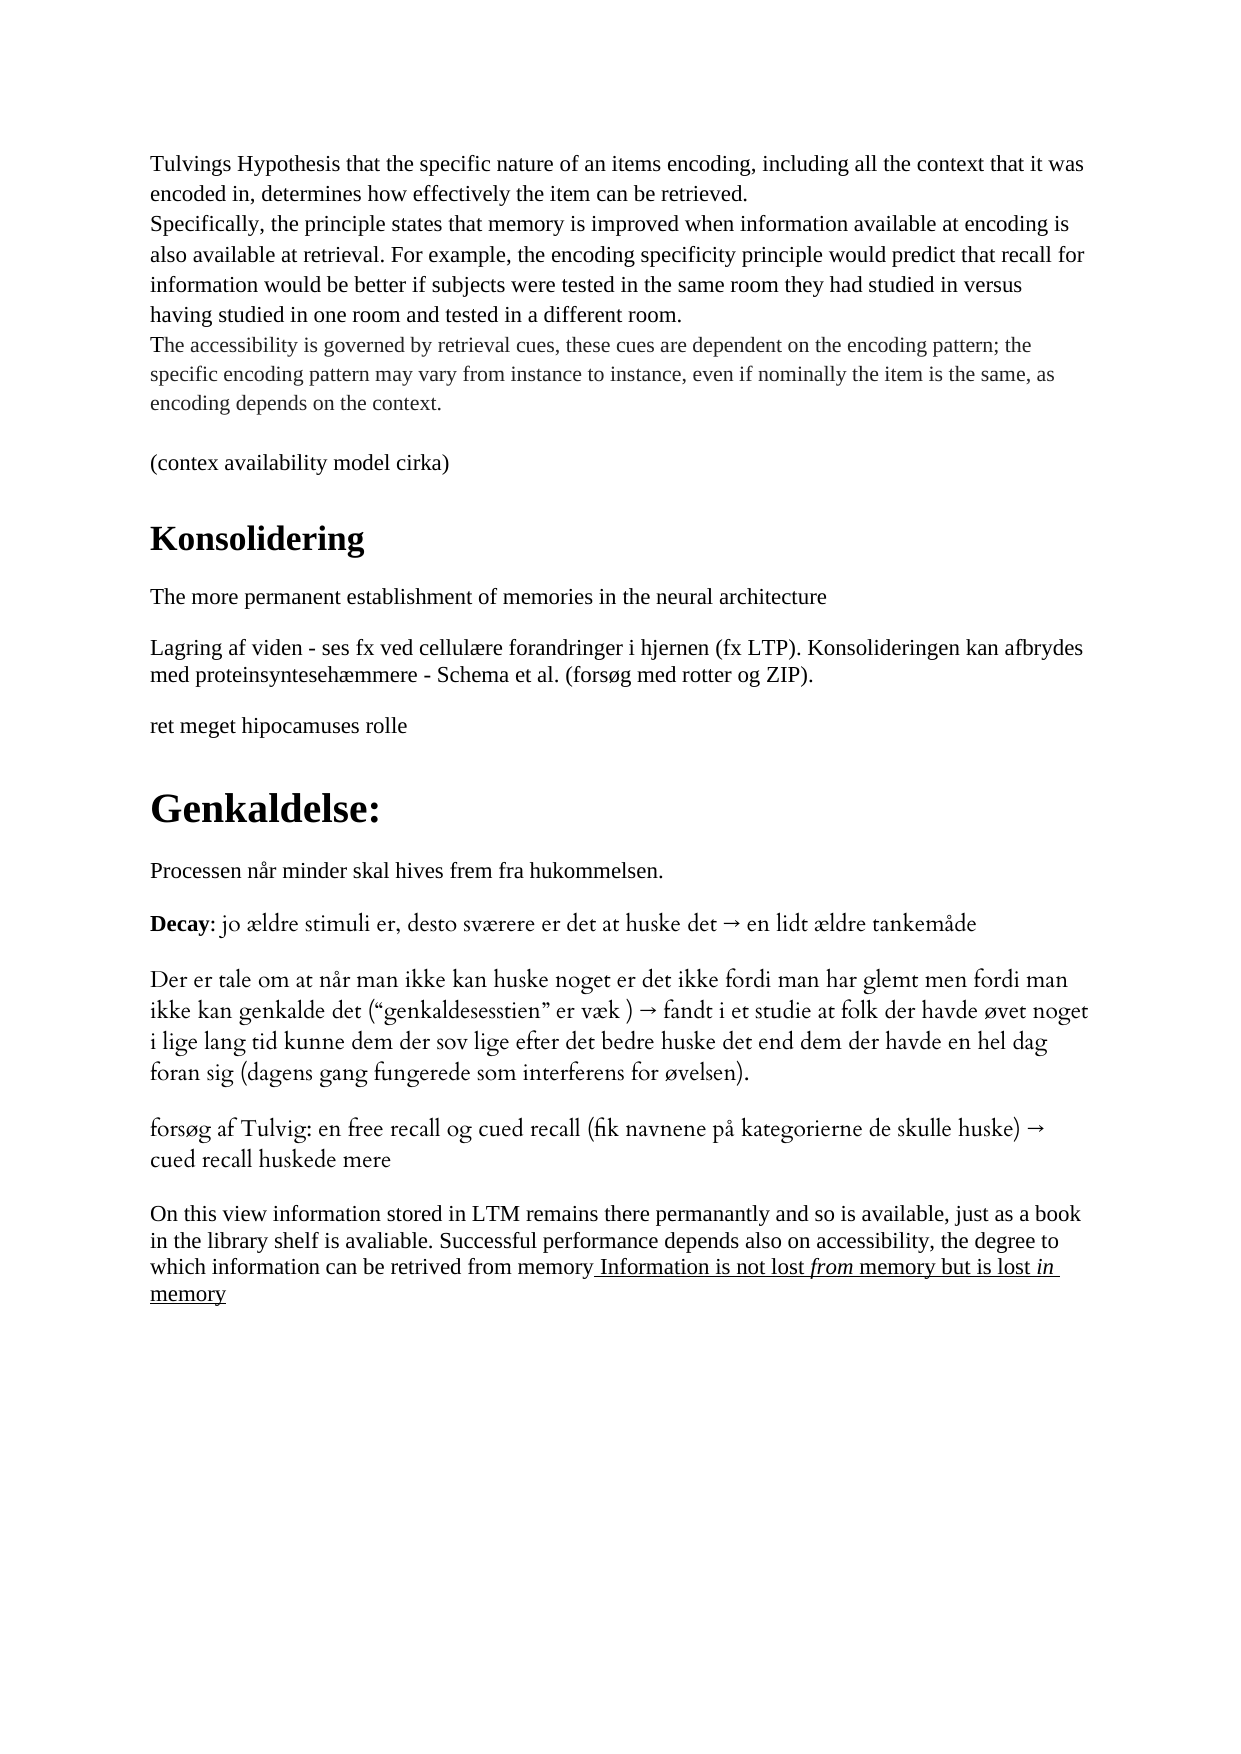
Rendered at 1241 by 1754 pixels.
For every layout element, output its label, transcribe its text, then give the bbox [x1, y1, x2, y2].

text The accessibility is governed by retrieval cues, these cues are dependent on the encoding pattern; the specific encoding pattern may vary from instance to instance, even if nominally the item is the same, as encoding depends on the context. [150, 331, 1090, 416]
text Lagring af viden - ses fx ved cellulære forandringer i hjernen (fx LTP). Konsolideringen kan afbrydes med proteinsyntesehæmmere - Schema et al. (forsøg med rotter og ZIP). [150, 634, 1090, 687]
text On this view information stored in LTM remains there permanantly and so is available, just as a book in the library shelf is avaliable. Successful performance depends also on accessibility, the degree to which information can be retrived from memory Information is not lost from memory but is lost in memory [150, 1201, 1090, 1306]
text Der er tale om at når man ikke kan huske noget er det ikke fordi man har glemt men fordi man ikke kan genkalde det (“genkaldesesstien” er væk ) → fandt i et studie at folk der havde øvet noget i lige lang tid kunne dem der sov lige efter det bedre huske det end dem der havde en hel dag foran sig (dagens gang fungerede som interferens for øvelsen). [150, 964, 1090, 1088]
text (contex availability model cirka) [150, 449, 1090, 476]
text The more permanent establishment of memories in the neural architecture [150, 583, 1090, 609]
text Decay: jo ældre stimuli er, desto sværere er det at huske det → en lidt ældre tankemåde [150, 908, 1090, 939]
subtitle Konsolidering [150, 517, 1090, 558]
text Specifically, the principle states that memory is improved when information available at encoding is also available at retrieval. For example, the encoding specificity principle would predict that recall for information would be better if subjects were tested in the same room they had studied in versus having studied in one room and tested in a different room. [150, 210, 1090, 327]
text Tulvings Hypothesis that the specific nature of an items encoding, including all the context that it was encoded in, determines how effectively the item can be retrieved. [150, 150, 1090, 207]
text forsøg af Tulvig: en free recall og cued recall (fik navnene på kategorierne de skulle huske) → cued recall huskede mere [150, 1113, 1090, 1176]
text ret meget hipocamuses rolle [150, 712, 1090, 738]
text Processen når minder skal hives frem fra hukommelsen. [150, 857, 1090, 883]
subtitle Genkaldelse: [150, 784, 1090, 832]
